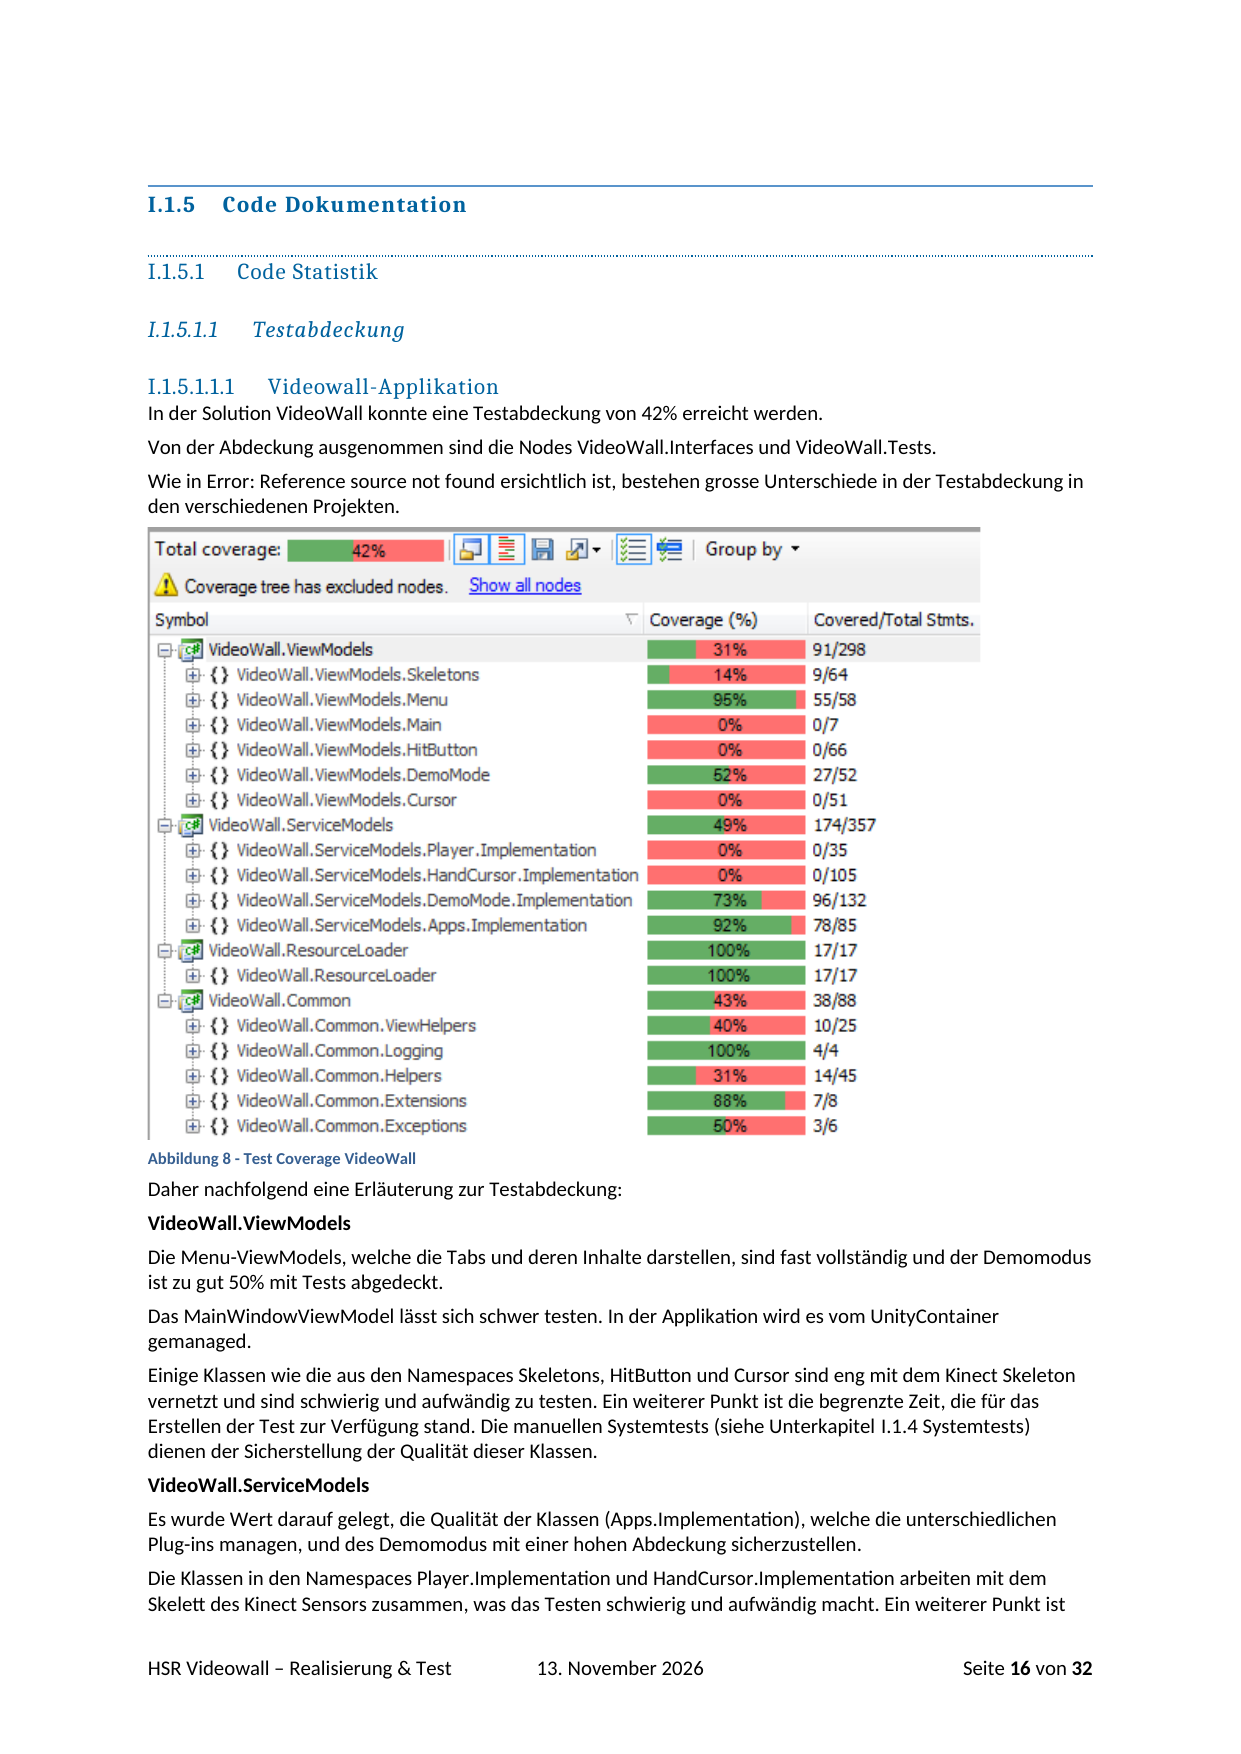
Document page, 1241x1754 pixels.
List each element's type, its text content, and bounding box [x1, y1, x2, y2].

picture [147, 527, 981, 1140]
subtitle Testabdeckung [148, 313, 1093, 343]
subtitle Videowall-Applikation [148, 374, 1093, 400]
text Einige Klassen wie die aus den Namespaces Skeletons, HitButton und Cursor sind eng mit dem Kinect Skeleton vernetzt und sind schwierig und aufwändig zu testen. Ein weiterer Punkt ist die begrenzte Zeit, die für das Erstellen der Test zur Verfügung stand. Die manuellen Systemtests (siehe Unterkapitel I.1.4 Systemtests) dienen der Sicherstellung der Qualität dieser Klassen. [148, 1362, 1093, 1464]
subtitle Code Dokumentation [148, 187, 1093, 218]
text Es wurde Wert darauf gelegt, die Qualität der Klassen (Apps.Implementation), welche die unterschiedlichen Plug-ins managen, und des Demomodus mit einer hohen Abdeckung sicherzustellen. [148, 1506, 1093, 1557]
text VideoWall.ServiceModels [148, 1472, 1093, 1498]
subtitle Code Statistik [148, 255, 1093, 285]
text Die Menu-ViewModels, welche die Tabs und deren Inhalte darstellen, sind fast vollständig und der Demomodus ist zu gut 50% mit Tests abgedeckt. [148, 1244, 1093, 1295]
text Das MainWindowViewModel lässt sich schwer testen. In der Applikation wird es vom UnityContainer gemanaged. [148, 1303, 1093, 1354]
text Von der Abdeckung ausgenommen sind die Nodes VideoWall.Interfaces und VideoWall.Tests. [148, 434, 1093, 459]
text Daher nachfolgend eine Erläuterung zur Testabdeckung: [148, 1177, 1093, 1202]
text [148, 1565, 1093, 1616]
text VideoWall.ViewModels [148, 1210, 1093, 1236]
text In der Solution VideoWall konnte eine Testabdeckung von 42% erreicht werden. [148, 400, 1093, 426]
